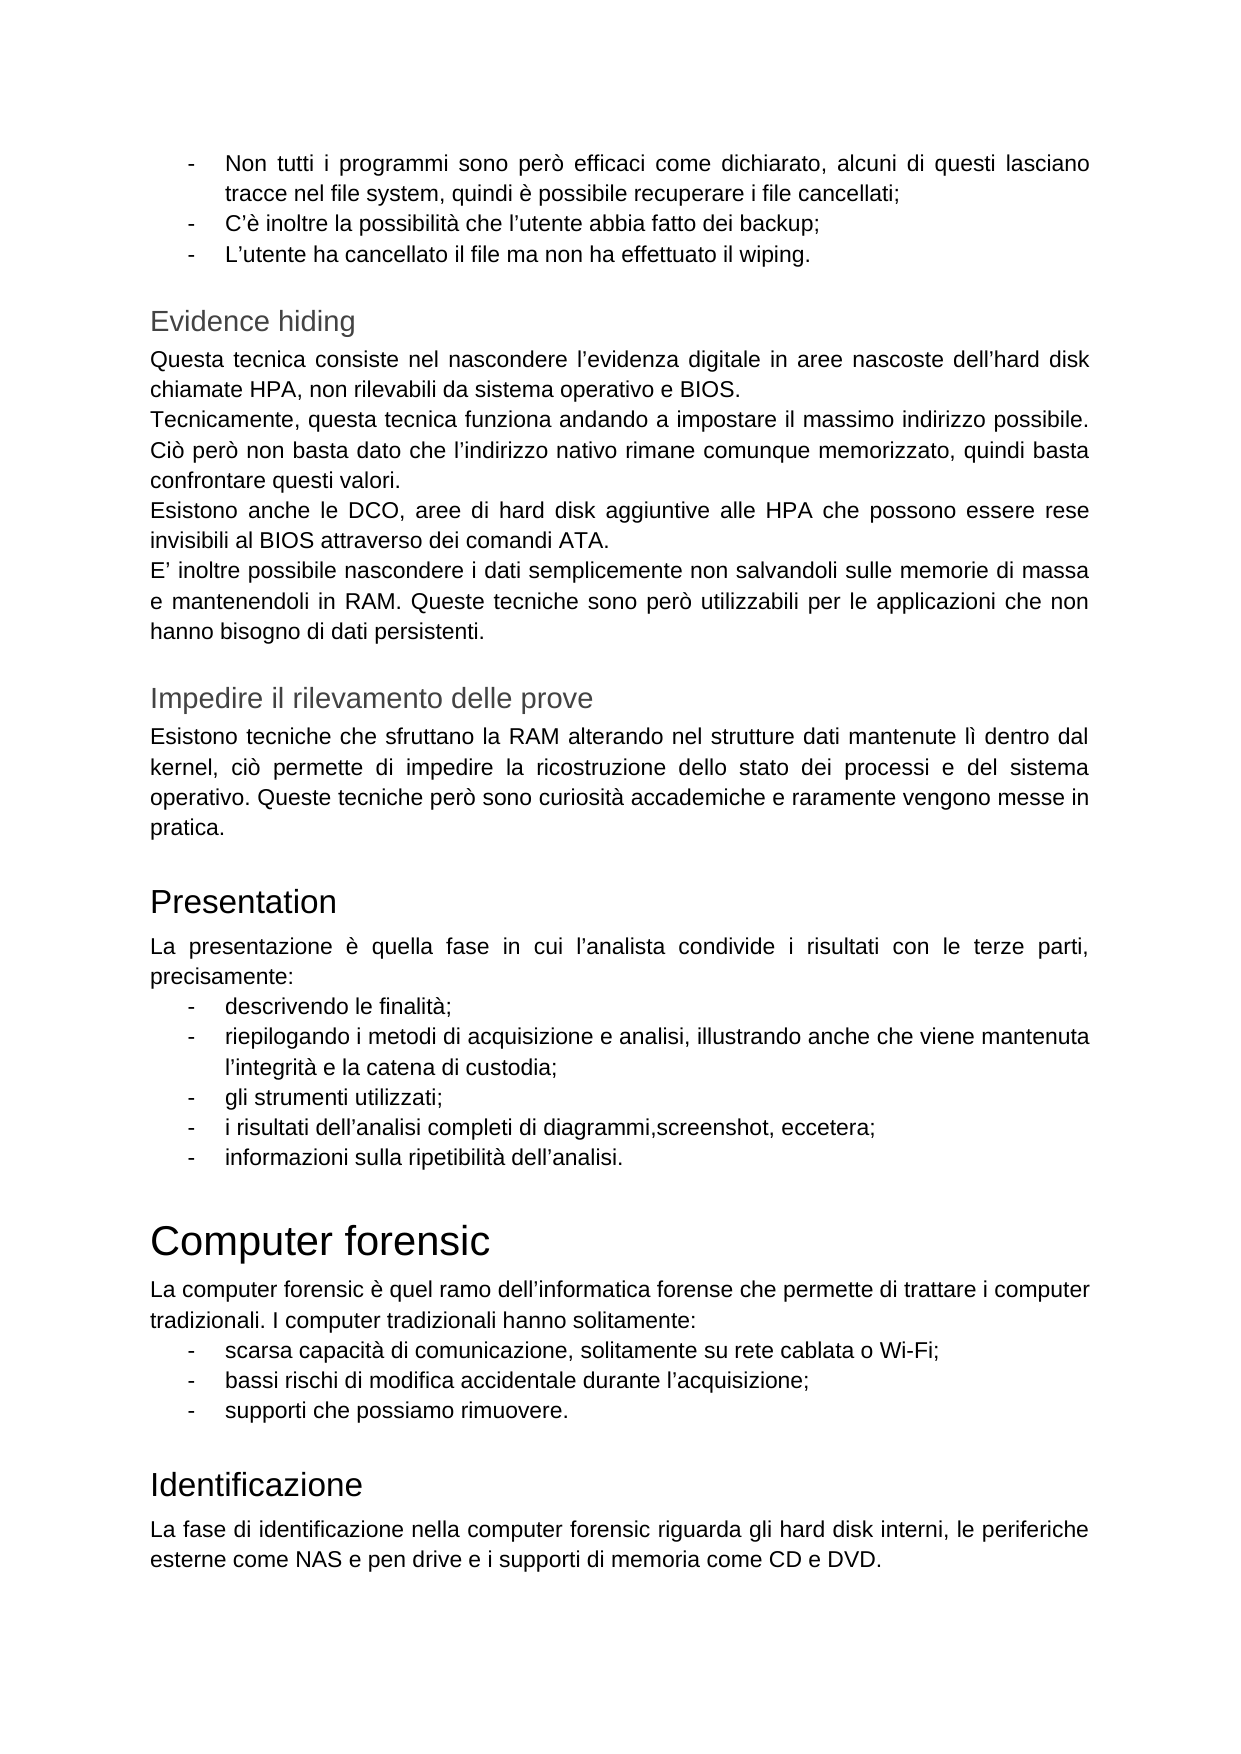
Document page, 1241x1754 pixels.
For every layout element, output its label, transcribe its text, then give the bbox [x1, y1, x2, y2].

subtitle Computer forensic [150, 1216, 1090, 1264]
text Questa tecnica consiste nel nascondere l’evidenza digitale in aree nascoste dell’hard disk chiamate HPA, non rilevabili da sistema operativo e BIOS. [150, 346, 1090, 403]
list descrivendo le finalità; [187, 993, 1090, 1019]
text La fase di identificazione nella computer forensic riguarda gli hard disk interni, le periferiche esterne come NAS e pen drive e i supporti di memoria come CD e DVD. [150, 1516, 1090, 1572]
text La presentazione è quella fase in cui l’analista condivide i risultati con le terze parti, precisamente: [150, 933, 1090, 989]
text Esistono tecniche che sfruttano la RAM alterando nel strutture dati mantenute lì dentro dal kernel, ciò permette di impedire la ricostruzione dello stato dei processi e del sistema operativo. Queste tecniche però sono curiosità accademiche e raramente vengono messe in pratica. [150, 723, 1090, 840]
text Tecnicamente, questa tecnica funziona andando a impostare il massimo indirizzo possibile. Ciò però non basta dato che l’indirizzo nativo rimane comunque memorizzato, quindi basta confrontare questi valori. [150, 406, 1090, 493]
text La computer forensic è quel ramo dell’informatica forense che permette di trattare i computer tradizionali. I computer tradizionali hanno solitamente: [150, 1276, 1090, 1333]
subtitle Impedire il rilevamento delle prove [150, 681, 1090, 715]
list Non tutti i programmi sono però efficaci come dichiarato, alcuni di questi lasciano tracce nel file system, quindi è possibile recuperare i file cancellati; [187, 150, 1090, 207]
list informazioni sulla ripetibilità dell’analisi. [187, 1144, 1090, 1170]
subtitle Presentation [150, 882, 1090, 920]
text E’ inoltre possibile nascondere i dati semplicemente non salvandoli sulle memorie di massa e mantenendoli in RAM. Queste tecniche sono però utilizzabili per le applicazioni che non hanno bisogno di dati persistenti. [150, 557, 1090, 644]
list gli strumenti utilizzati; [187, 1084, 1090, 1110]
list C’è inoltre la possibilità che l’utente abbia fatto dei backup; [187, 210, 1090, 237]
subtitle Evidence hiding [150, 304, 1090, 338]
list scarsa capacità di comunicazione, solitamente su rete cablata o Wi-Fi; [187, 1337, 1090, 1363]
text Esistono anche le DCO, aree di hard disk aggiuntive alle HPA che possono essere rese invisibili al BIOS attraverso dei comandi ATA. [150, 497, 1090, 554]
list L’utente ha cancellato il file ma non ha effettuato il wiping. [187, 241, 1090, 267]
subtitle Identificazione [150, 1465, 1090, 1503]
list supporti che possiamo rimuovere. [187, 1397, 1090, 1423]
list riepilogando i metodi di acquisizione e analisi, illustrando anche che viene mantenuta l’integrità e la catena di custodia; [187, 1023, 1090, 1080]
list bassi rischi di modifica accidentale durante l’acquisizione; [187, 1367, 1090, 1393]
list i risultati dell’analisi completi di diagrammi,screenshot, eccetera; [187, 1114, 1090, 1140]
